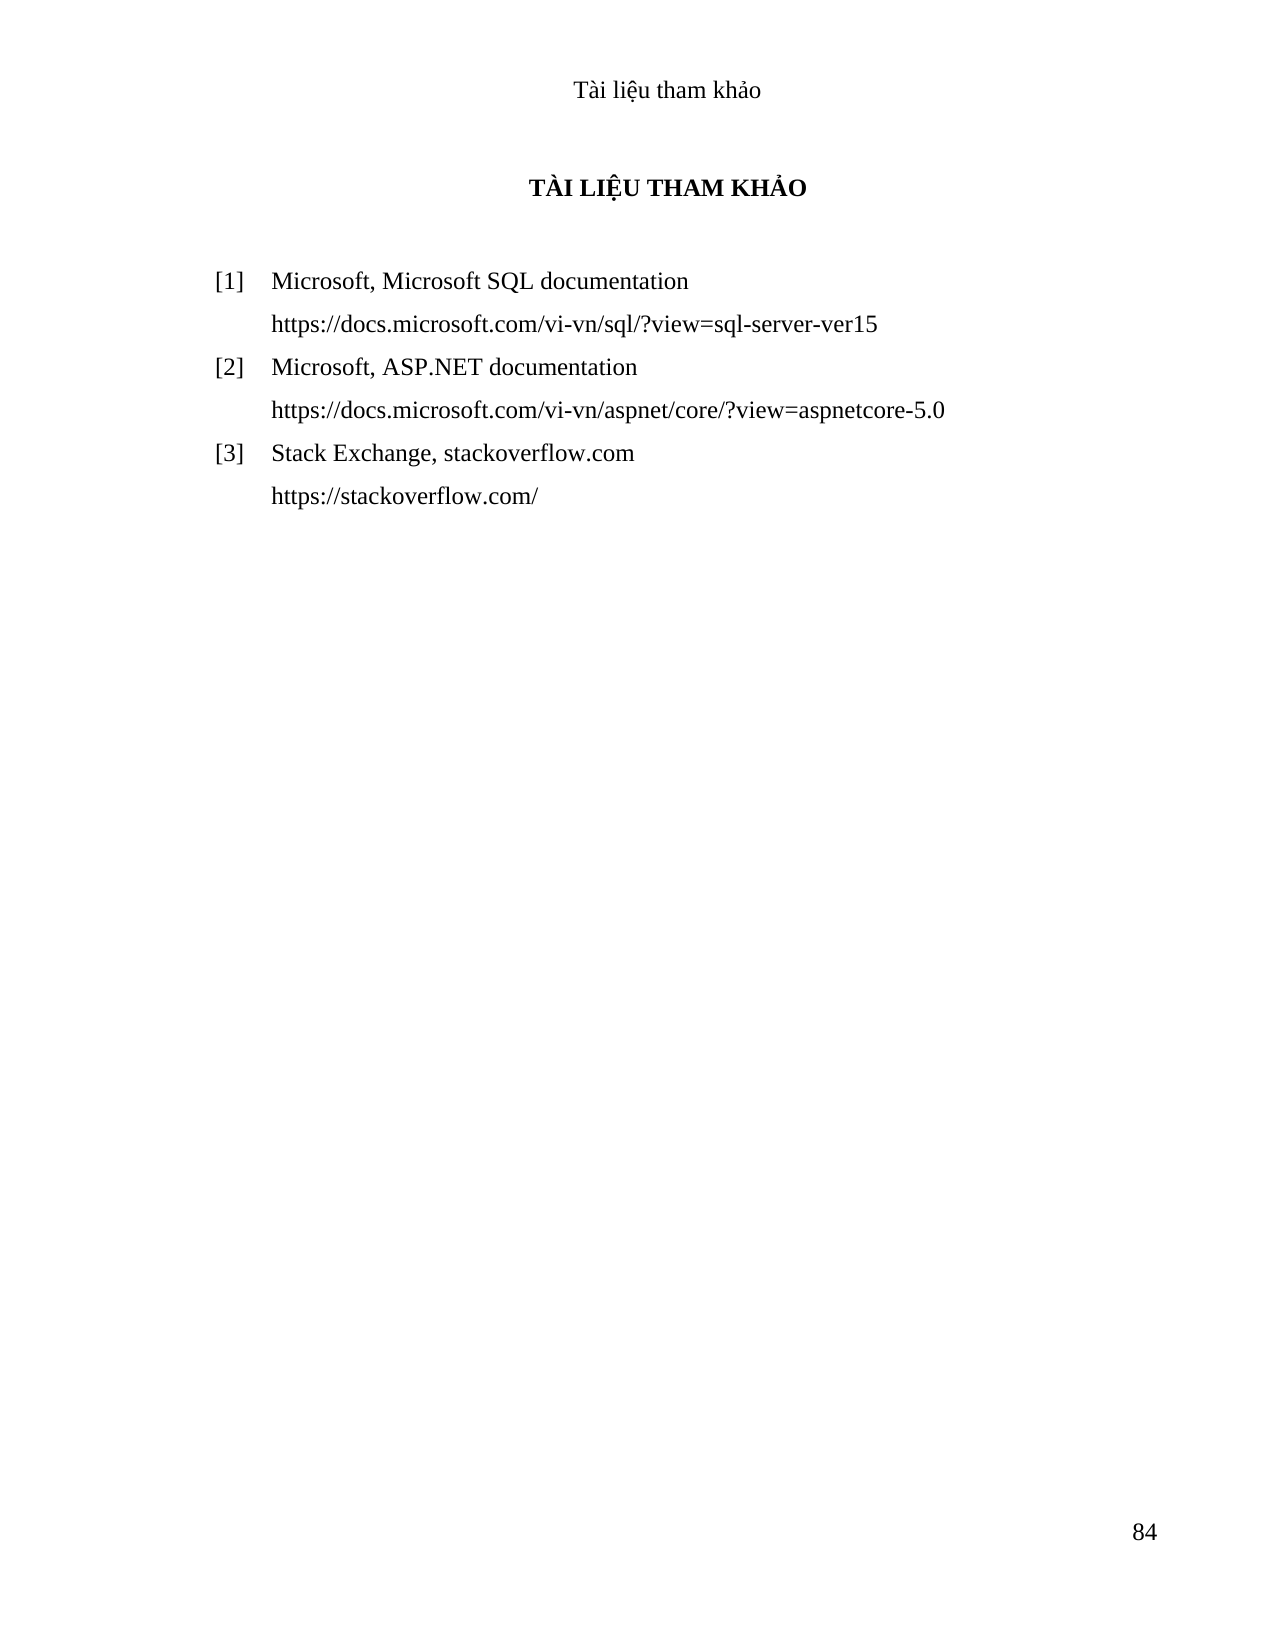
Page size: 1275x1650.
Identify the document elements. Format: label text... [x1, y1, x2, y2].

list Microsoft, ASP.NET documentation https://docs.microsoft.com/vi-vn/aspnet/core/?view=aspnetcore-5.0 [215, 352, 1157, 424]
subtitle TÀI LIỆU THAM KHẢO [179, 173, 1157, 201]
list Microsoft, Microsoft SQL documentation https://docs.microsoft.com/vi-vn/sql/?view=sql-server-ver15 [215, 266, 1157, 338]
list Stack Exchange, stackoverflow.com https://stackoverflow.com/ [215, 438, 1157, 510]
